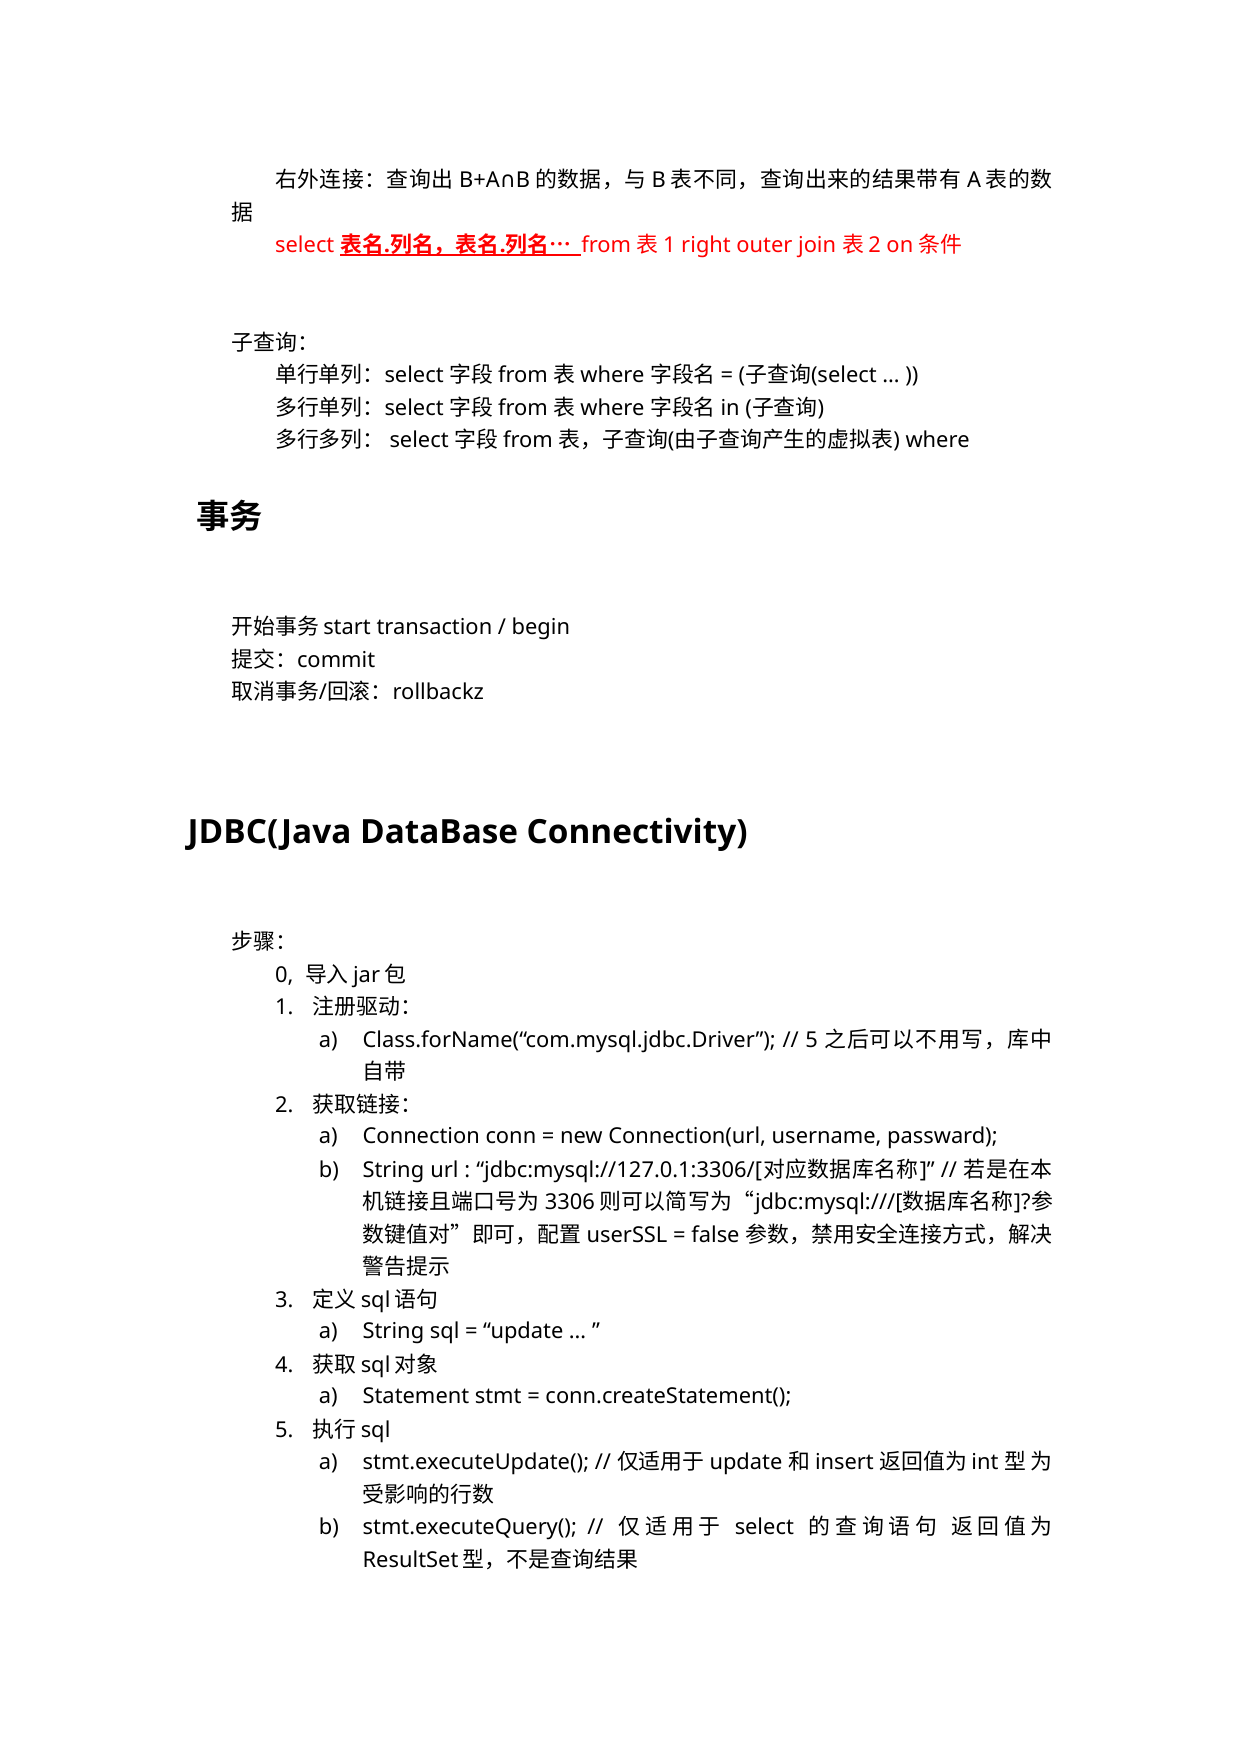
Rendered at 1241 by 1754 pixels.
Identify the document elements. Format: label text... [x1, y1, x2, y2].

list Connection conn = new Connection(url, username, passward); [319, 1119, 1053, 1151]
list 定义sql语句 [275, 1281, 1053, 1314]
text 步骤： 0, 导入jar包 [187, 924, 1053, 989]
text 子查询： [187, 324, 1053, 357]
list stmt.executeQuery(); // 仅适用于 select 的查询语句 返回值为ResultSet型，不是查询结果 [319, 1509, 1053, 1574]
list String sql = “update … ” [319, 1314, 1053, 1346]
text 右外连接：查询出B+A∩B的数据，与B表不同，查询出来的结果带有A表的数据 [231, 162, 1053, 227]
list 获取sql对象 [275, 1346, 1053, 1379]
list Statement stmt = conn.createStatement(); [319, 1379, 1053, 1411]
list stmt.executeUpdate(); // 仅适用于 update 和 insert 返回值为int 型 为受影响的行数 [319, 1444, 1053, 1509]
text 多行单列：select 字段 from 表 where 字段名 in (子查询) [187, 389, 1053, 422]
list 获取链接： [275, 1086, 1053, 1119]
subtitle 事务 [187, 482, 1053, 547]
list Class.forName(“com.mysql.jdbc.Driver”); // 5之后可以不用写，库中自带 [319, 1021, 1053, 1086]
text 单行单列：select 字段 from 表 where 字段名 = (子查询(select … )) [187, 357, 1053, 389]
text 开始事务start transaction / begin [187, 609, 1053, 641]
list String url : “jdbc:mysql://127.0.1:3306/[对应数据库名称]” // 若是在本机链接且端口号为3306则可以简写为“jdbc:mysql:///[数据库名称]?参数键值对”即可，配置userSSL = false 参数，禁用安全连接方式，解决警告提示 [319, 1151, 1053, 1281]
text 取消事务/回滚：rollbackz [187, 674, 1053, 706]
list 注册驱动： [275, 989, 1053, 1021]
text select 表名.列名，表名.列名… from 表1 right outer join 表2 on 条件 [231, 227, 1053, 259]
text 多行多列： select 字段 from 表，子查询(由子查询产生的虚拟表) where [187, 422, 1053, 454]
text 提交：commit [187, 641, 1053, 674]
list 执行sql [275, 1411, 1053, 1444]
subtitle JDBC(Java DataBase Connectivity) [187, 798, 1053, 863]
